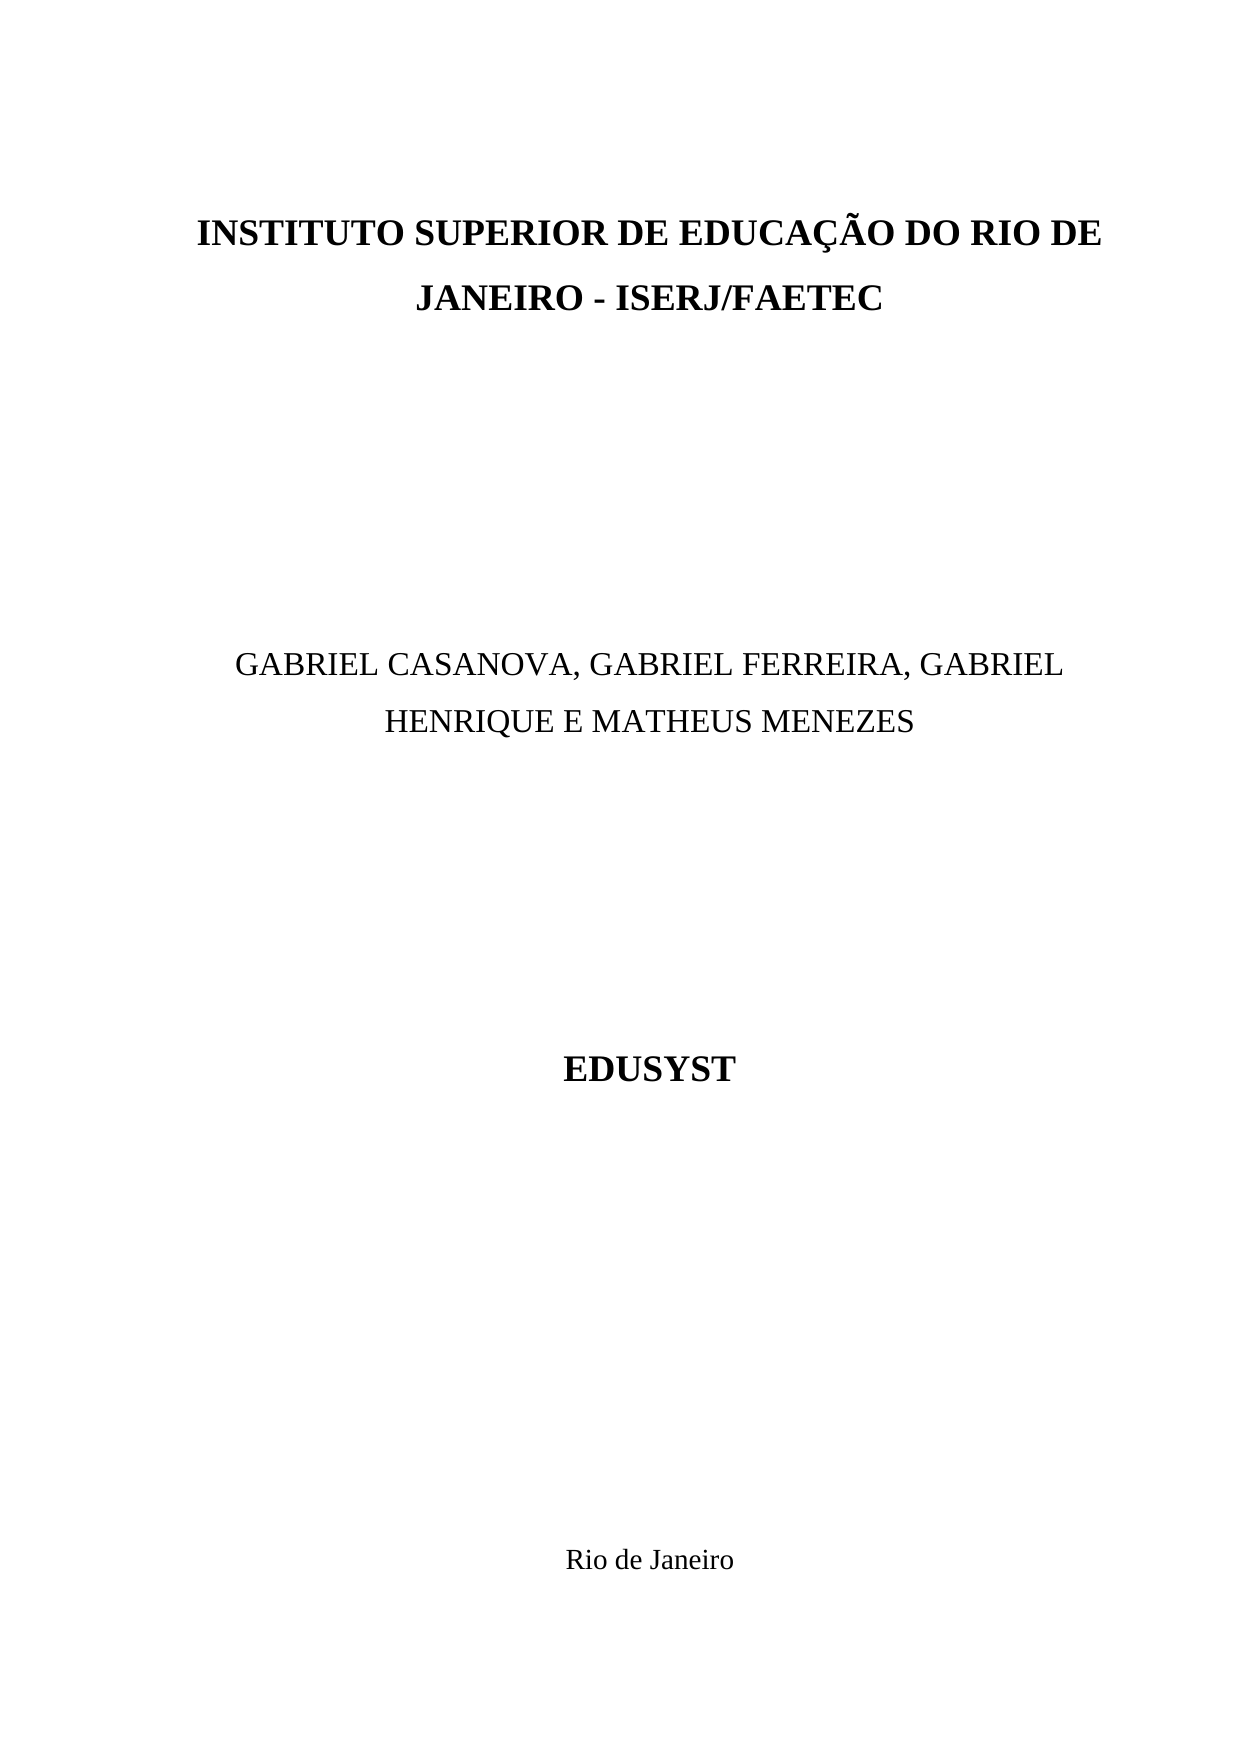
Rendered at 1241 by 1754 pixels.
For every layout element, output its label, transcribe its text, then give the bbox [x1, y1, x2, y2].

text INSTITUTO SUPERIOR DE EDUCAÇÃO DO RIO DE JANEIRO - ISERJ/FAETEC [177, 210, 1122, 318]
text GABRIEL CASANOVA, GABRIEL FERREIRA, GABRIEL HENRIQUE E MATHEUS MENEZES [177, 644, 1122, 740]
text Rio de Janeiro [177, 1542, 1122, 1576]
text EDUSYST [177, 1046, 1122, 1089]
